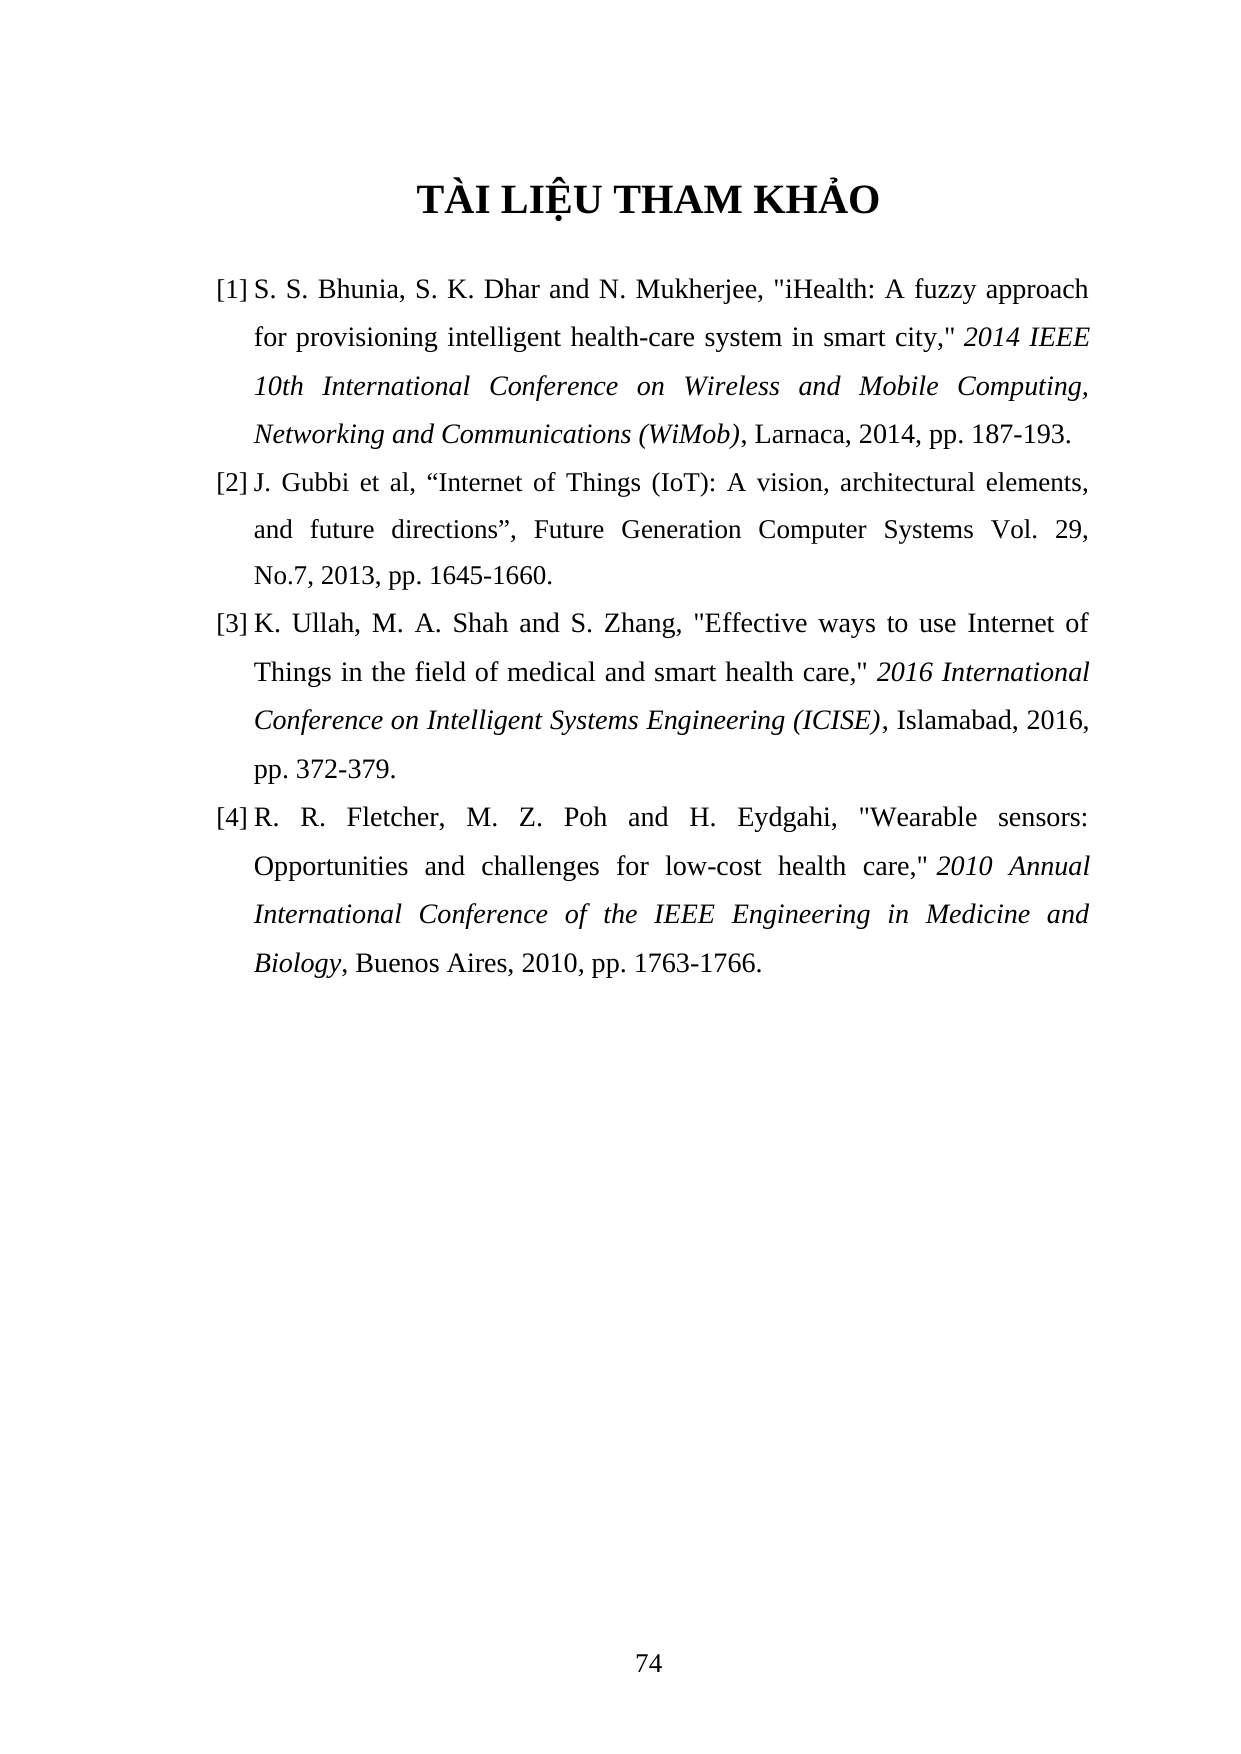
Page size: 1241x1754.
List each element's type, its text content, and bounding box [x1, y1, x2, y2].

list J. Gubbi et al, “Internet of Things (IoT): A vision, architectural elements, and future directions”, Future Generation Computer Systems Vol. 29, No.7, 2013, pp. 1645-1660. [216, 466, 1090, 591]
subtitle TÀI LIỆU THAM KHẢO [207, 175, 1090, 223]
list S. S. Bhunia, S. K. Dhar and N. Mukherjee, "iHealth: A fuzzy approach for provisioning intelligent health-care system in smart city," 2014 IEEE 10th International Conference on Wireless and Mobile Computing, Networking and Communications (WiMob), Larnaca, 2014, pp. 187-193. [216, 272, 1090, 450]
list R. R. Fletcher, M. Z. Poh and H. Eydgahi, "Wearable sensors: Opportunities and challenges for low-cost health care," 2010 Annual International Conference of the IEEE Engineering in Medicine and Biology, Buenos Aires, 2010, pp. 1763-1766. [216, 800, 1090, 978]
list K. Ullah, M. A. Shah and S. Zhang, "Effective ways to use Internet of Things in the field of medical and smart health care," 2016 International Conference on Intelligent Systems Engineering (ICISE), Islamabad, 2016, pp. 372-379. [216, 606, 1090, 784]
